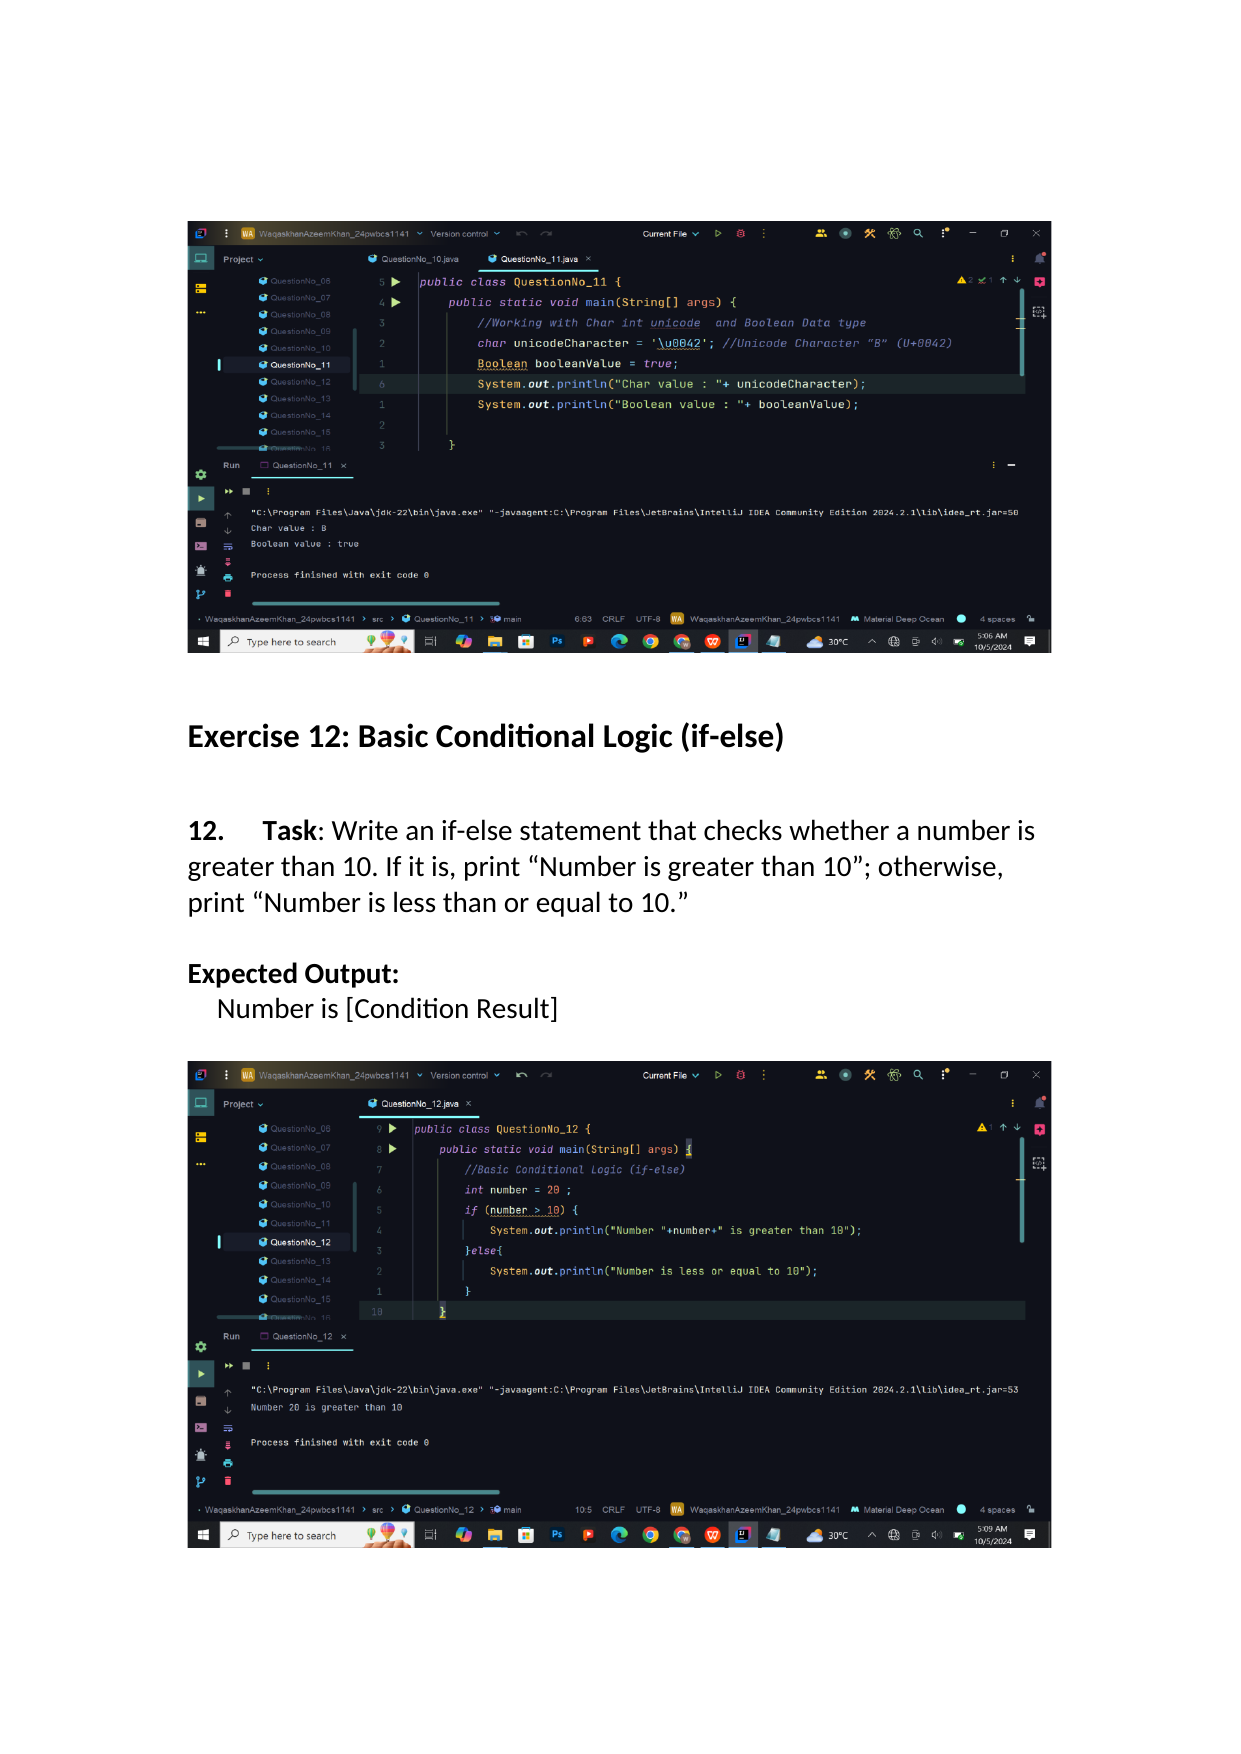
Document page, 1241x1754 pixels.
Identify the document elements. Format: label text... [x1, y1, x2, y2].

subtitle Exercise 12: Basic Conditional Logic (if-else) [187, 715, 1053, 756]
text Number is [Condition Result] [187, 991, 1053, 1026]
list Task: Write an if-else statement that checks whether a number is greater than 10. If it is, print “Number is greater than 10”; otherwise, print “Number is less than or equal to 10.” [187, 812, 1053, 919]
picture [187, 1061, 1052, 1548]
picture [187, 221, 1052, 653]
text Expected Output: [187, 955, 1053, 991]
